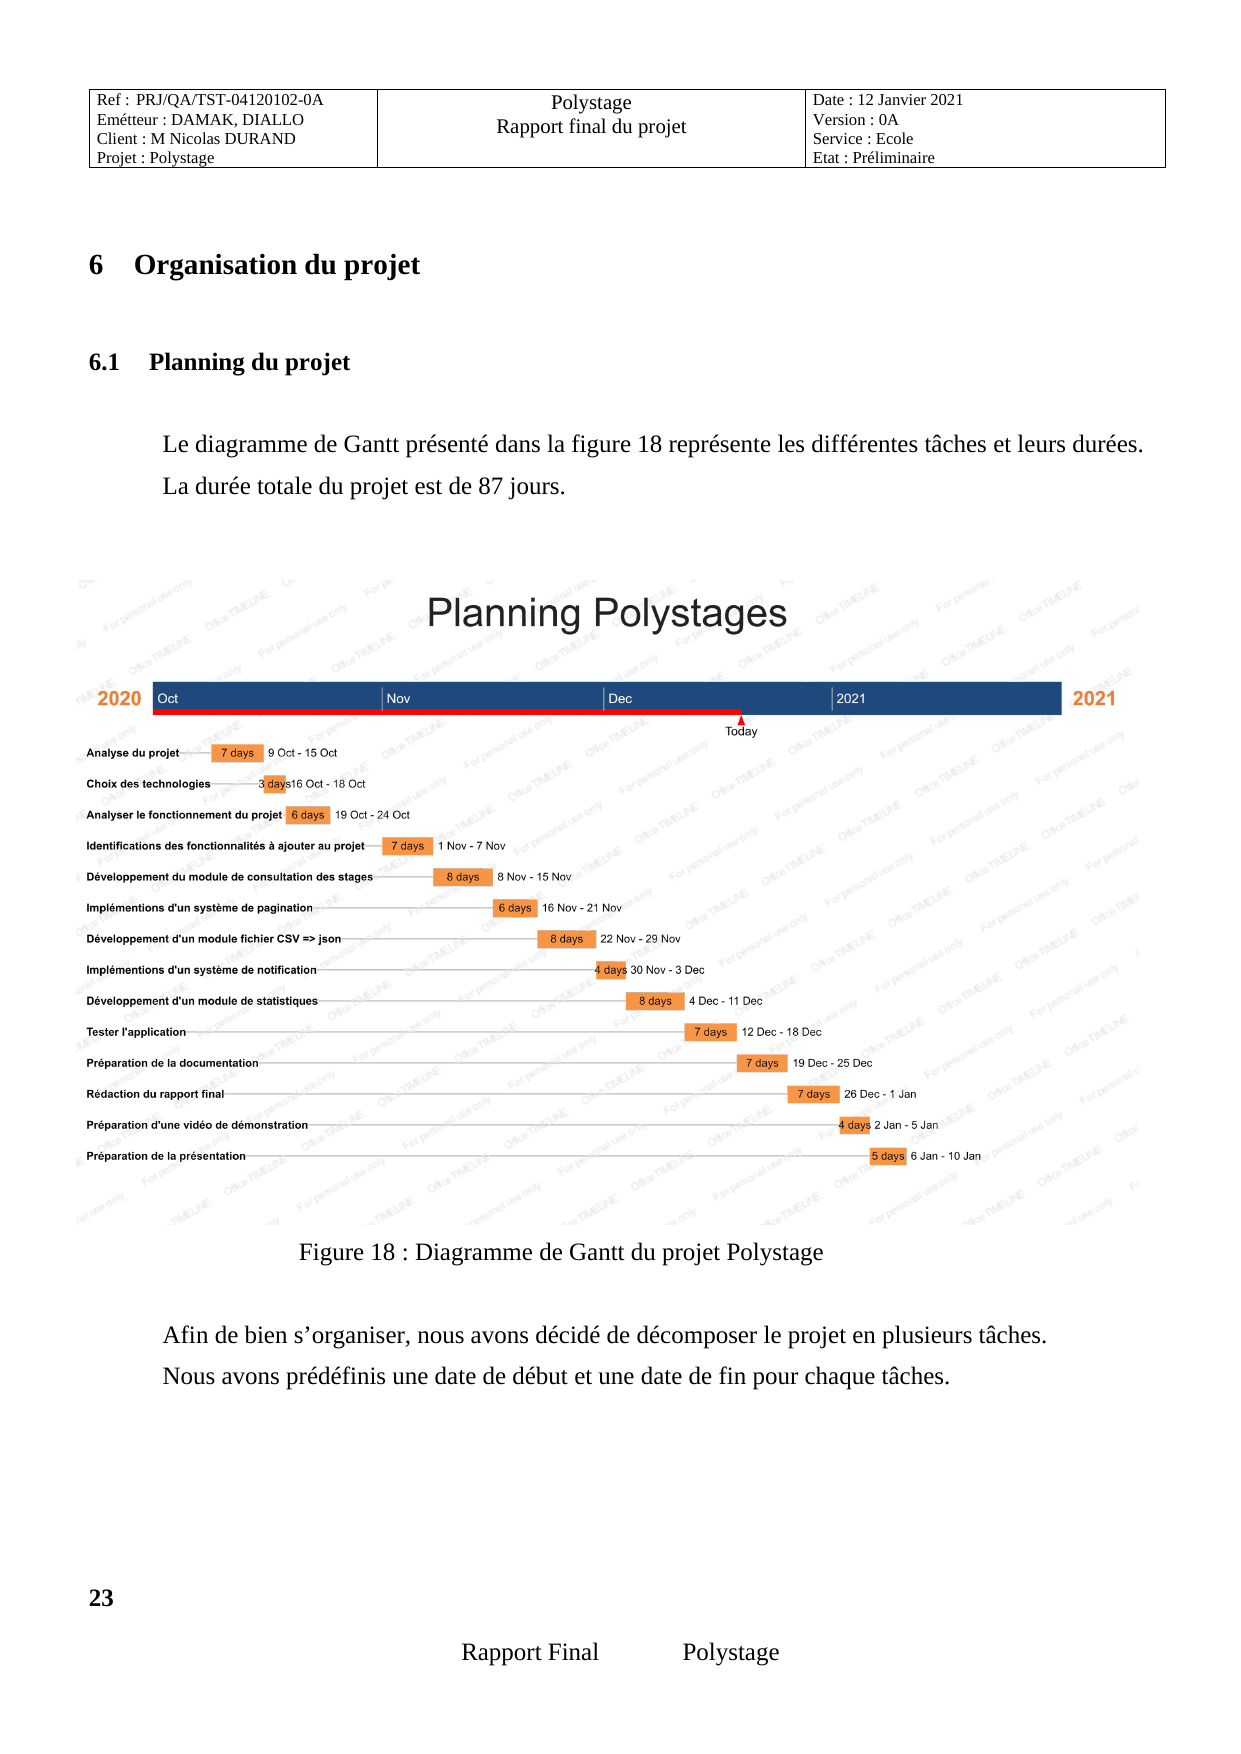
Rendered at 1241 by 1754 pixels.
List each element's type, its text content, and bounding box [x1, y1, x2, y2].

text Nous avons prédéfinis une date de début et une date de fin pour chaque tâches. [162, 1361, 1152, 1390]
subtitle Organisation du projet [89, 247, 1152, 281]
text Afin de bien s’organiser, nous avons décidé de décomposer le projet en plusieurs tâches. [162, 1320, 1152, 1349]
text La durée totale du projet est de 87 jours. [162, 471, 1152, 499]
subtitle Planning du projet [89, 347, 1152, 376]
picture [75, 580, 1139, 1225]
text Le diagramme de Gantt présenté dans la figure 18 représente les différentes tâches et leurs durées. [162, 429, 1152, 458]
